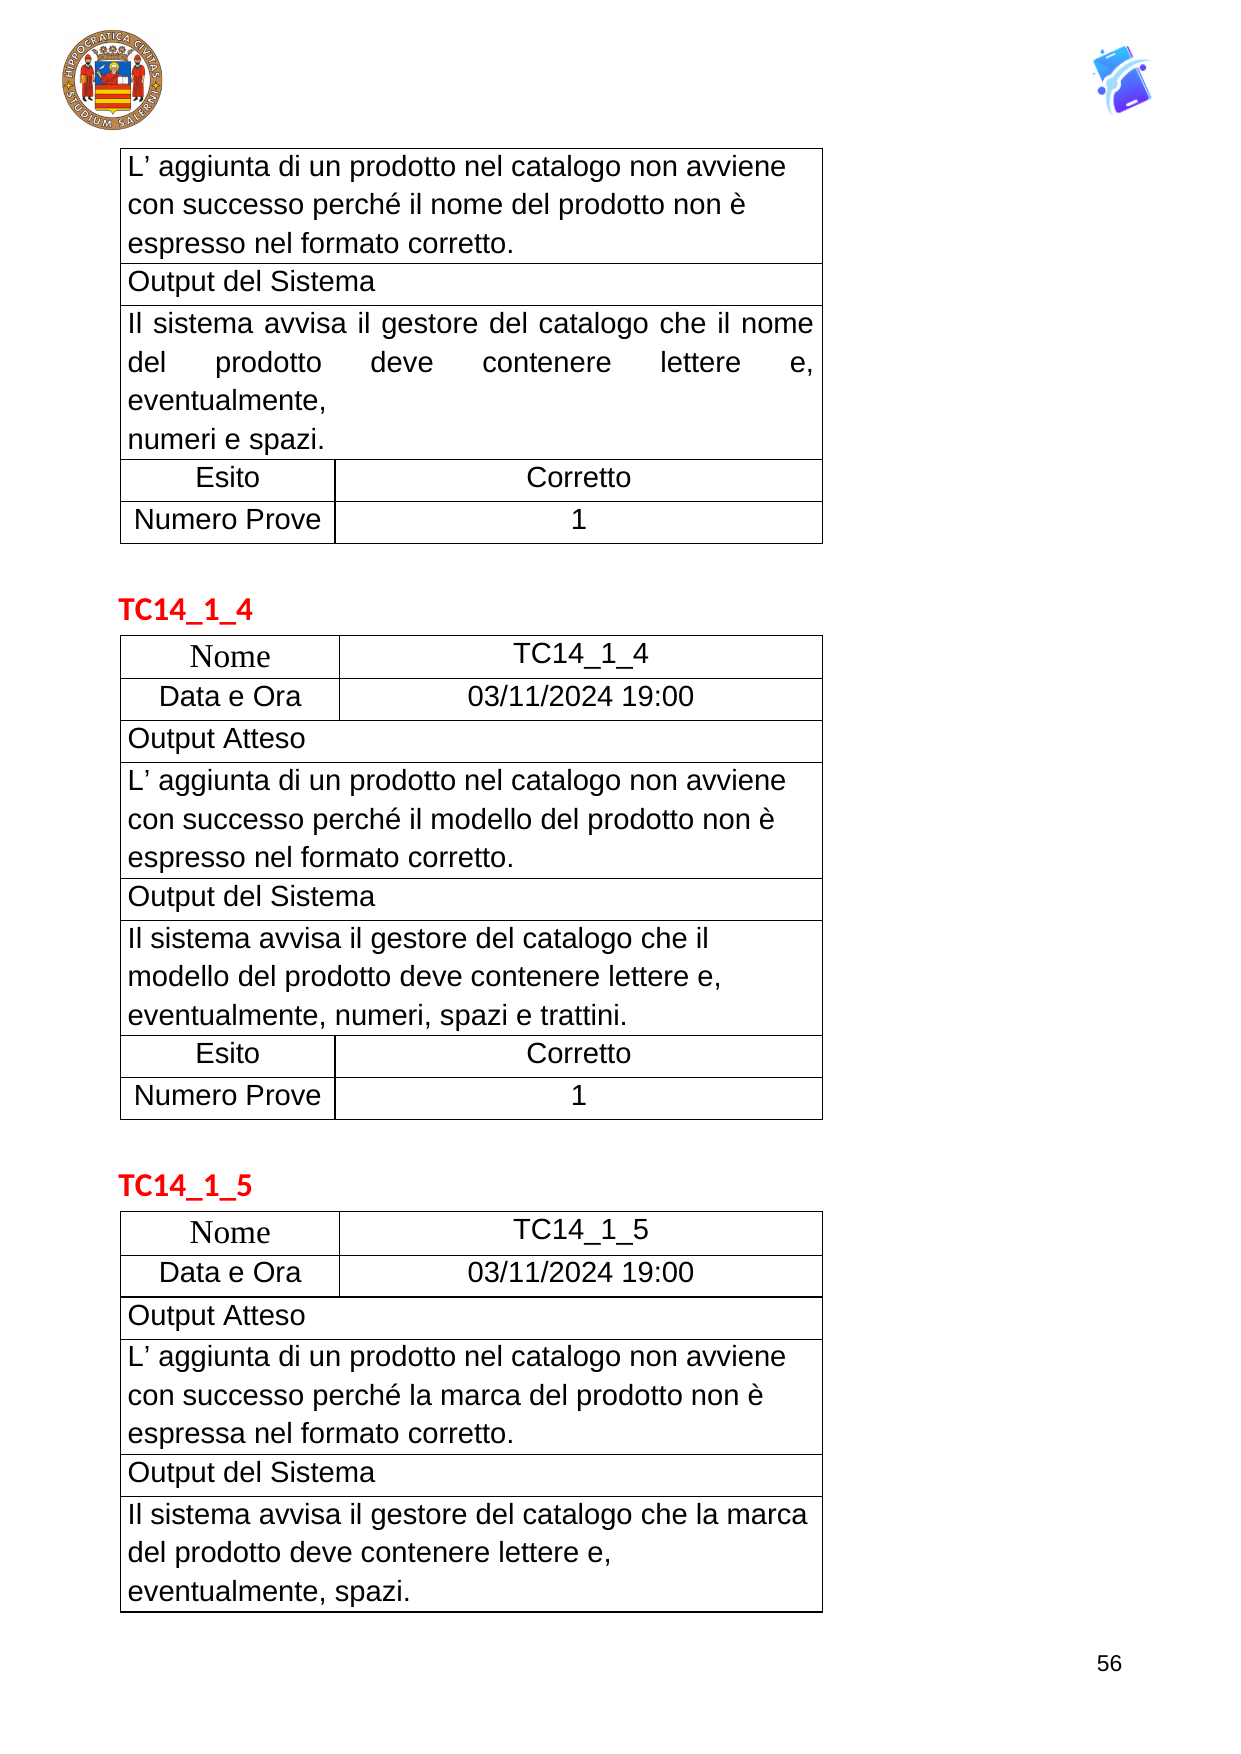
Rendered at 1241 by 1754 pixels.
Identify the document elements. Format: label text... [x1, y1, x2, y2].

table_cell Esito [121, 460, 334, 501]
table_cell Corretto [336, 460, 822, 501]
table_header TC14_1_4 [340, 636, 822, 678]
table_cell 1 [336, 502, 822, 543]
table_cell Output Atteso [121, 1298, 822, 1338]
table_header Nome [121, 1212, 339, 1254]
table_cell 03/11/2024 19:00 [340, 1256, 822, 1296]
picture [61, 29, 163, 131]
table_cell L’ aggiunta di un prodotto nel catalogo non avviene con successo perché la marca del prodotto non è espressa nel formato corretto. [121, 1340, 822, 1454]
picture [1066, 25, 1178, 147]
table_header Nome [121, 636, 339, 678]
table_cell Il sistema avvisa il gestore del catalogo che il modello del prodotto deve contenere lettere e, eventualmente, numeri, spazi e trattini. [121, 921, 822, 1035]
table_cell Numero Prove [121, 1078, 334, 1119]
table_cell L’ aggiunta di un prodotto nel catalogo non avviene con successo perché il modello del prodotto non è espresso nel formato corretto. [121, 763, 822, 878]
table_cell 03/11/2024 19:00 [340, 679, 822, 720]
text TC14_1_5 [118, 1164, 1122, 1205]
table_cell Esito [121, 1036, 334, 1077]
table_cell 1 [336, 1078, 822, 1119]
table_cell Output del Sistema [121, 264, 822, 305]
table_cell Data e Ora [121, 1256, 339, 1296]
table_cell Corretto [336, 1036, 822, 1077]
table_cell Output del Sistema [121, 879, 822, 920]
table_cell Output del Sistema [121, 1455, 822, 1496]
table_header TC14_1_5 [340, 1212, 822, 1254]
table_cell Il sistema avvisa il gestore del catalogo che il nome del prodotto deve contenere lettere e, eventualmente, numeri e spazi. [121, 306, 822, 459]
table_cell Numero Prove [121, 502, 334, 543]
table_cell Data e Ora [121, 679, 339, 720]
text TC14_1_4 [118, 588, 1122, 629]
table_cell Il sistema avvisa il gestore del catalogo che la marca del prodotto deve contenere lettere e, eventualmente, spazi. [121, 1497, 822, 1611]
table_cell L’ aggiunta di un prodotto nel catalogo non avviene con successo perché il nome del prodotto non è espresso nel formato corretto. [121, 149, 822, 263]
table_cell Output Atteso [121, 721, 822, 762]
